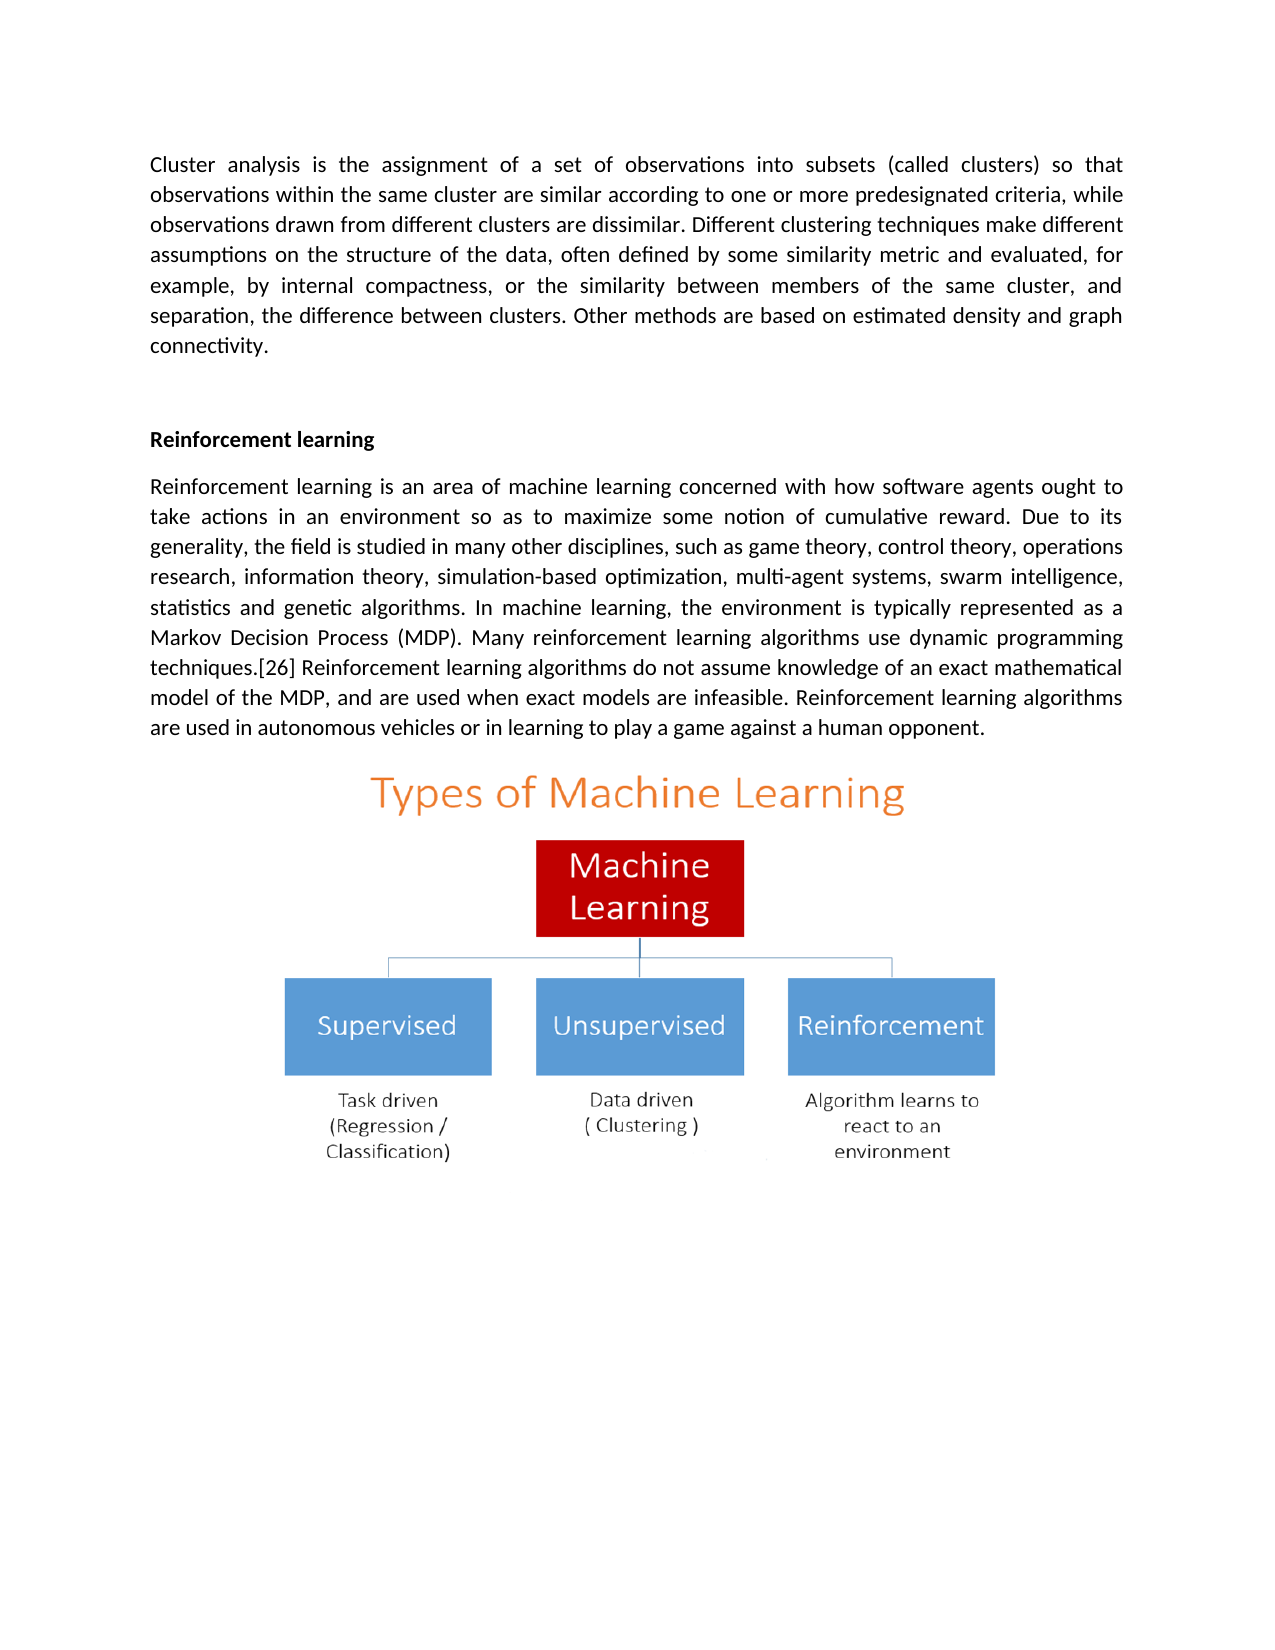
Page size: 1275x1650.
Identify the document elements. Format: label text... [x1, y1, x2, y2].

text Cluster analysis is the assignment of a set of observations into subsets (called clusters) so that observations within the same cluster are similar according to one or more predesignated criteria, while observations drawn from different clusters are dissimilar. Different clustering techniques make different assumptions on the structure of the data, often defined by some similarity metric and evaluated, for example, by internal compactness, or the similarity between members of the same cluster, and separation, the difference between clusters. Other methods are based on estimated density and graph connectivity. [150, 150, 1125, 359]
picture [262, 760, 1013, 1208]
text Reinforcement learning is an area of machine learning concerned with how software agents ought to take actions in an environment so as to maximize some notion of cumulative reward. Due to its generality, the field is studied in many other disciplines, such as game theory, control theory, operations research, information theory, simulation-based optimization, multi-agent systems, swarm intelligence, statistics and genetic algorithms. In machine learning, the environment is typically represented as a Markov Decision Process (MDP). Many reinforcement learning algorithms use dynamic programming techniques.[26] Reinforcement learning algorithms do not assume knowledge of an exact mathematical model of the MDP, and are used when exact models are infeasible. Reinforcement learning algorithms are used in autonomous vehicles or in learning to play a game against a human opponent. [150, 472, 1125, 742]
text Reinforcement learning [150, 425, 1125, 453]
